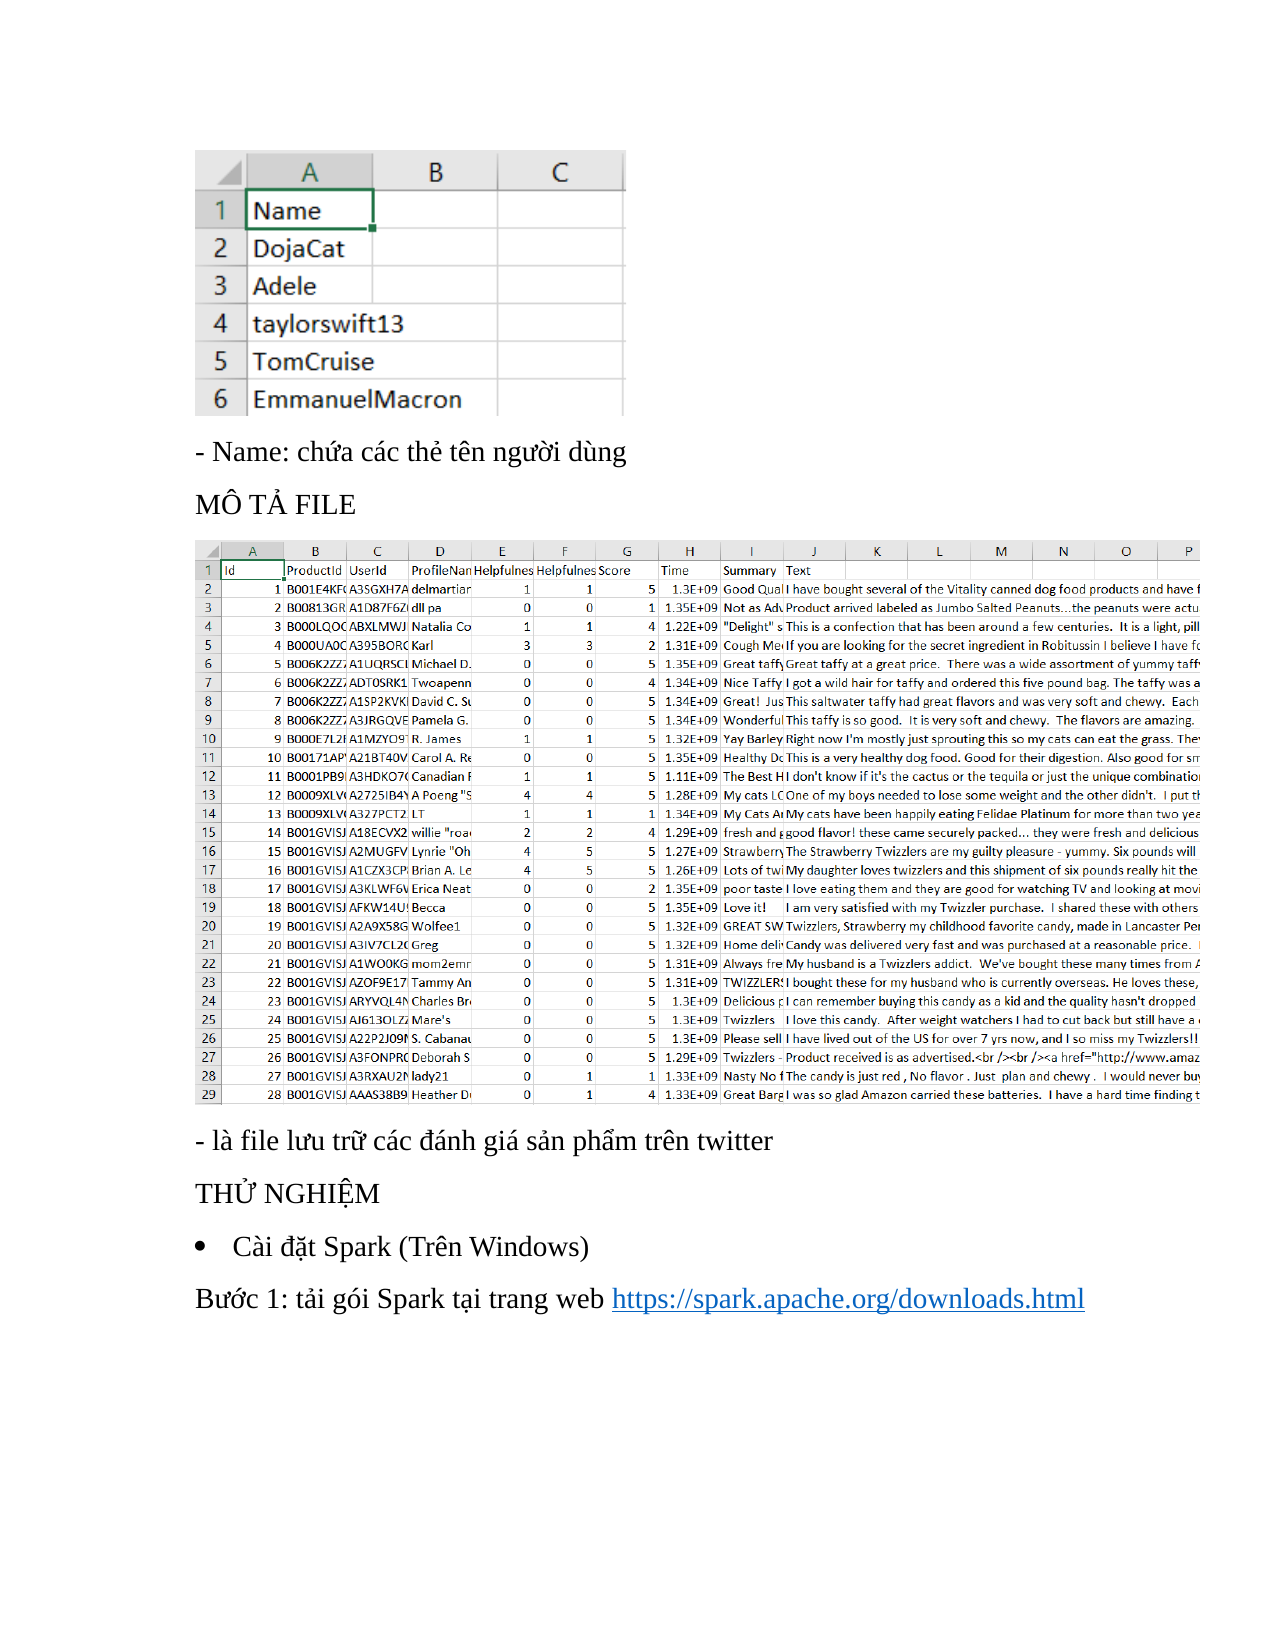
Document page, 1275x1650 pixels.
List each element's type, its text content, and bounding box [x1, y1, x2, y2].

text MÔ TẢ FILE [195, 487, 1200, 521]
list Cài đặt Spark (Trên Windows) [195, 1229, 1200, 1262]
text - là file lưu trữ các đánh giá sản phẩm trên twitter [195, 1123, 1200, 1157]
text - Name: chứa các thẻ tên người dùng [195, 434, 1200, 468]
picture [195, 540, 1200, 1105]
picture [195, 150, 627, 416]
text Bước 1: tải gói Spark tại trang web https://spark.apache.org/downloads.html [195, 1282, 1200, 1315]
text THỬ NGHIỆM [195, 1176, 1200, 1209]
